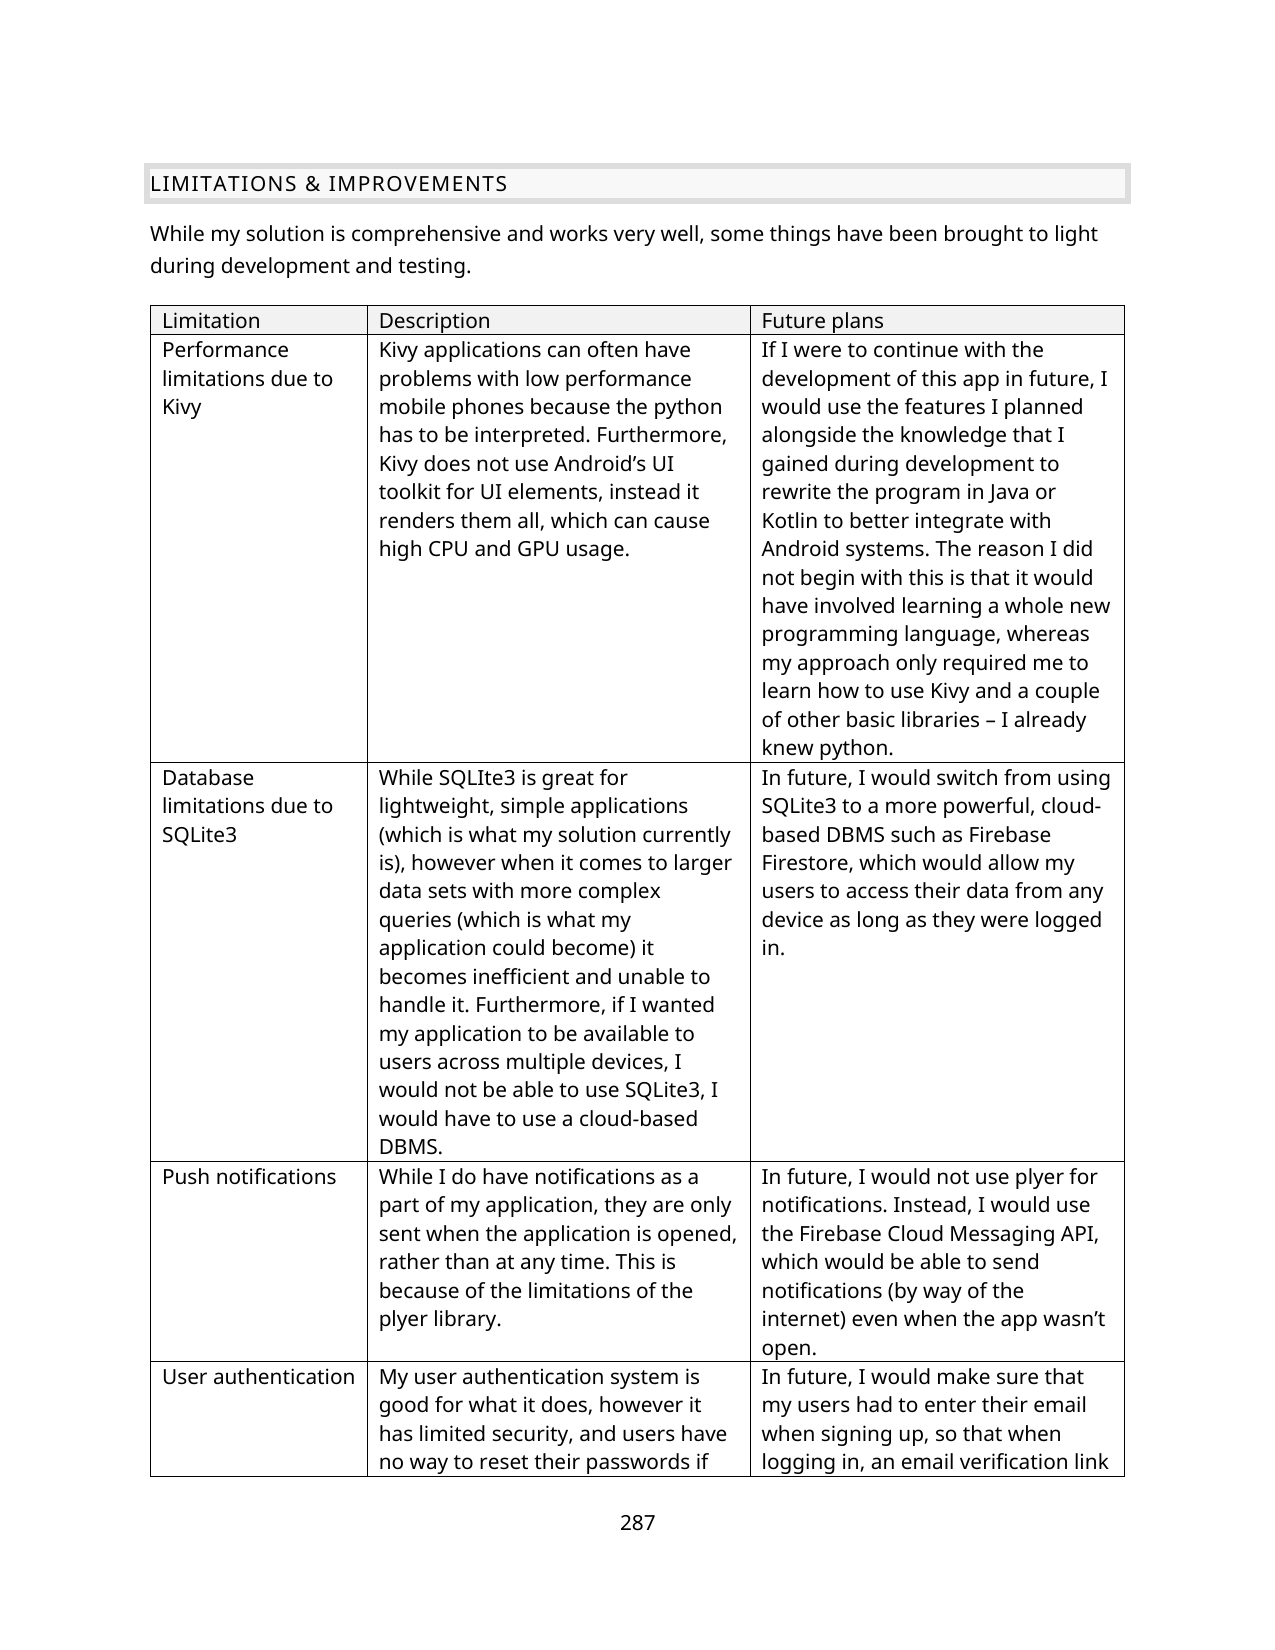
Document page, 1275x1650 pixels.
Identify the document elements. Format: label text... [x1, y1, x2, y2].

subtitle Limitations & Improvements [150, 169, 1125, 198]
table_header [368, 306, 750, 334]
text While my solution is comprehensive and works very well, some things have been brought to light during development and testing. [150, 219, 1125, 280]
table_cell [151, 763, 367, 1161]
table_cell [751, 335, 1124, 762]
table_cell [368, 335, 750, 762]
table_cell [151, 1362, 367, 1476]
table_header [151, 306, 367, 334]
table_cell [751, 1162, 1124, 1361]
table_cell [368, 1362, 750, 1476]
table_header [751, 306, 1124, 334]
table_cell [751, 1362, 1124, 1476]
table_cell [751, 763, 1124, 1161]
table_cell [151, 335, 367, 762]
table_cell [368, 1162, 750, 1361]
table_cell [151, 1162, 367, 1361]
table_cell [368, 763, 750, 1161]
